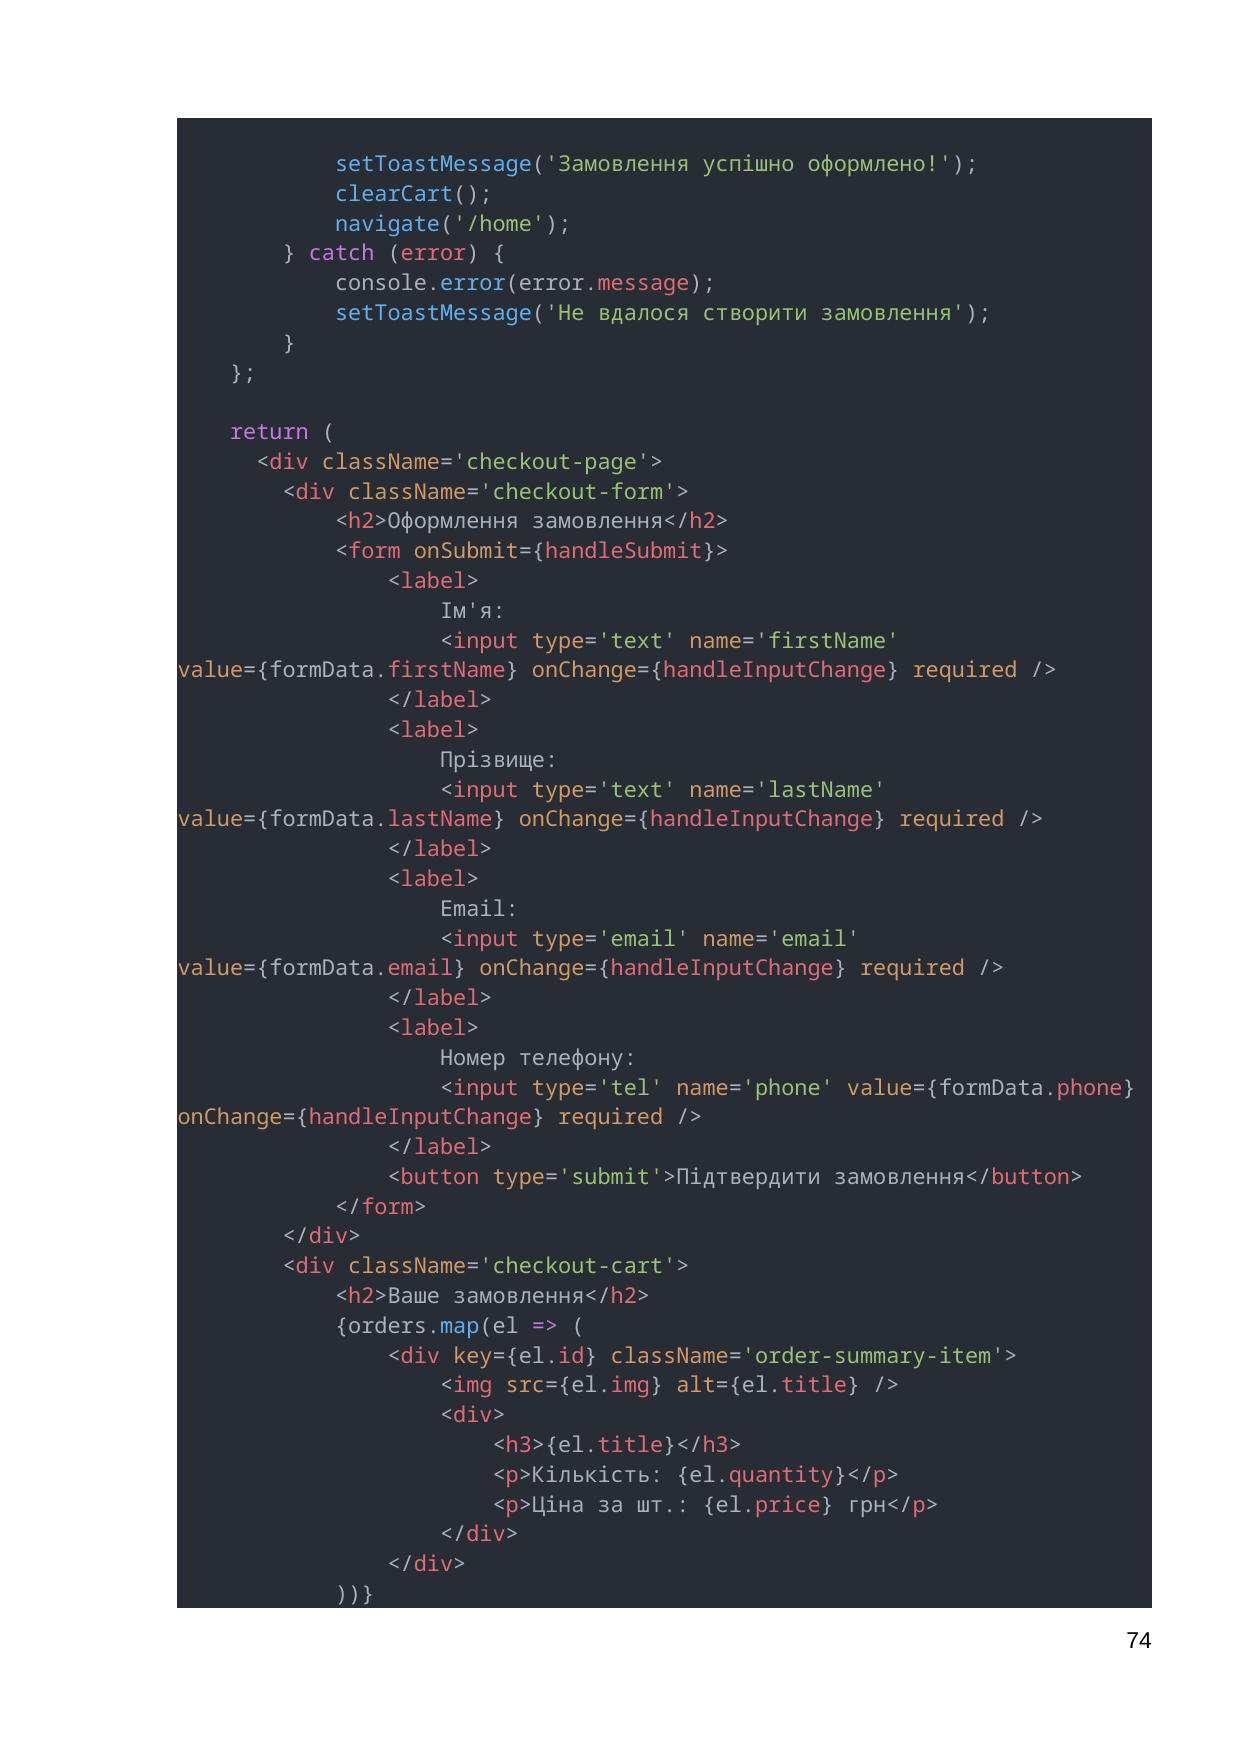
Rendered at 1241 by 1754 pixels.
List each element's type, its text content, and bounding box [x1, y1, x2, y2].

text <h2>Ваше замовлення</h2> [177, 1280, 1152, 1310]
text <button type='submit'>Підтвердити замовлення</button> [177, 1161, 1152, 1191]
text } catch (error) { [177, 237, 1152, 267]
text console.error(error.message); [177, 267, 1152, 297]
text </div> [177, 1220, 1152, 1250]
text <input type='email' name='email' value={formData.email} onChange={handleInputChange} required /> [177, 922, 1152, 982]
text }; [177, 356, 1152, 386]
text <p>Кількість: {el.quantity}</p> [177, 1459, 1152, 1488]
text </div> [177, 1518, 1152, 1548]
text <input type='text' name='firstName' value={formData.firstName} onChange={handleInputChange} required /> [177, 624, 1152, 684]
text Номер телефону: [177, 1042, 1152, 1071]
text <h3>{el.title}</h3> [177, 1429, 1152, 1459]
text <h2>Оформлення замовлення</h2> [177, 505, 1152, 535]
text <div className='checkout-cart'> [177, 1250, 1152, 1280]
text <img src={el.img} alt={el.title} /> [177, 1369, 1152, 1399]
text <p>Ціна за шт.: {el.price} грн</p> [177, 1488, 1152, 1518]
text <label> [177, 1012, 1152, 1042]
text setToastMessage('Не вдалося створити замовлення'); [177, 297, 1152, 327]
text </label> [177, 684, 1152, 714]
text <form onSubmit={handleSubmit}> [177, 535, 1152, 565]
text </label> [177, 982, 1152, 1012]
text <label> [177, 863, 1152, 893]
text </form> [177, 1191, 1152, 1220]
text setToastMessage('Замовлення успішно оформлено!'); [177, 148, 1152, 178]
text navigate('/home'); [177, 207, 1152, 237]
text clearCart(); [177, 178, 1152, 207]
text </div> [177, 1548, 1152, 1578]
text <div className='checkout-page'> [177, 446, 1152, 476]
text <label> [177, 714, 1152, 744]
text ))} [177, 1578, 1152, 1608]
text </label> [177, 833, 1152, 863]
text <div key={el.id} className='order-summary-item'> [177, 1339, 1152, 1369]
text } [177, 327, 1152, 356]
text Прізвище: [177, 744, 1152, 773]
text <div className='checkout-form'> [177, 476, 1152, 505]
text <input type='tel' name='phone' value={formData.phone} onChange={handleInputChange} required /> [177, 1071, 1152, 1131]
text <div> [177, 1399, 1152, 1429]
text Email: [177, 893, 1152, 922]
text <input type='text' name='lastName' value={formData.lastName} onChange={handleInputChange} required /> [177, 773, 1152, 833]
text </label> [177, 1131, 1152, 1161]
text <label> [177, 565, 1152, 595]
text {orders.map(el => ( [177, 1310, 1152, 1339]
text Ім'я: [177, 595, 1152, 624]
text return ( [177, 416, 1152, 446]
